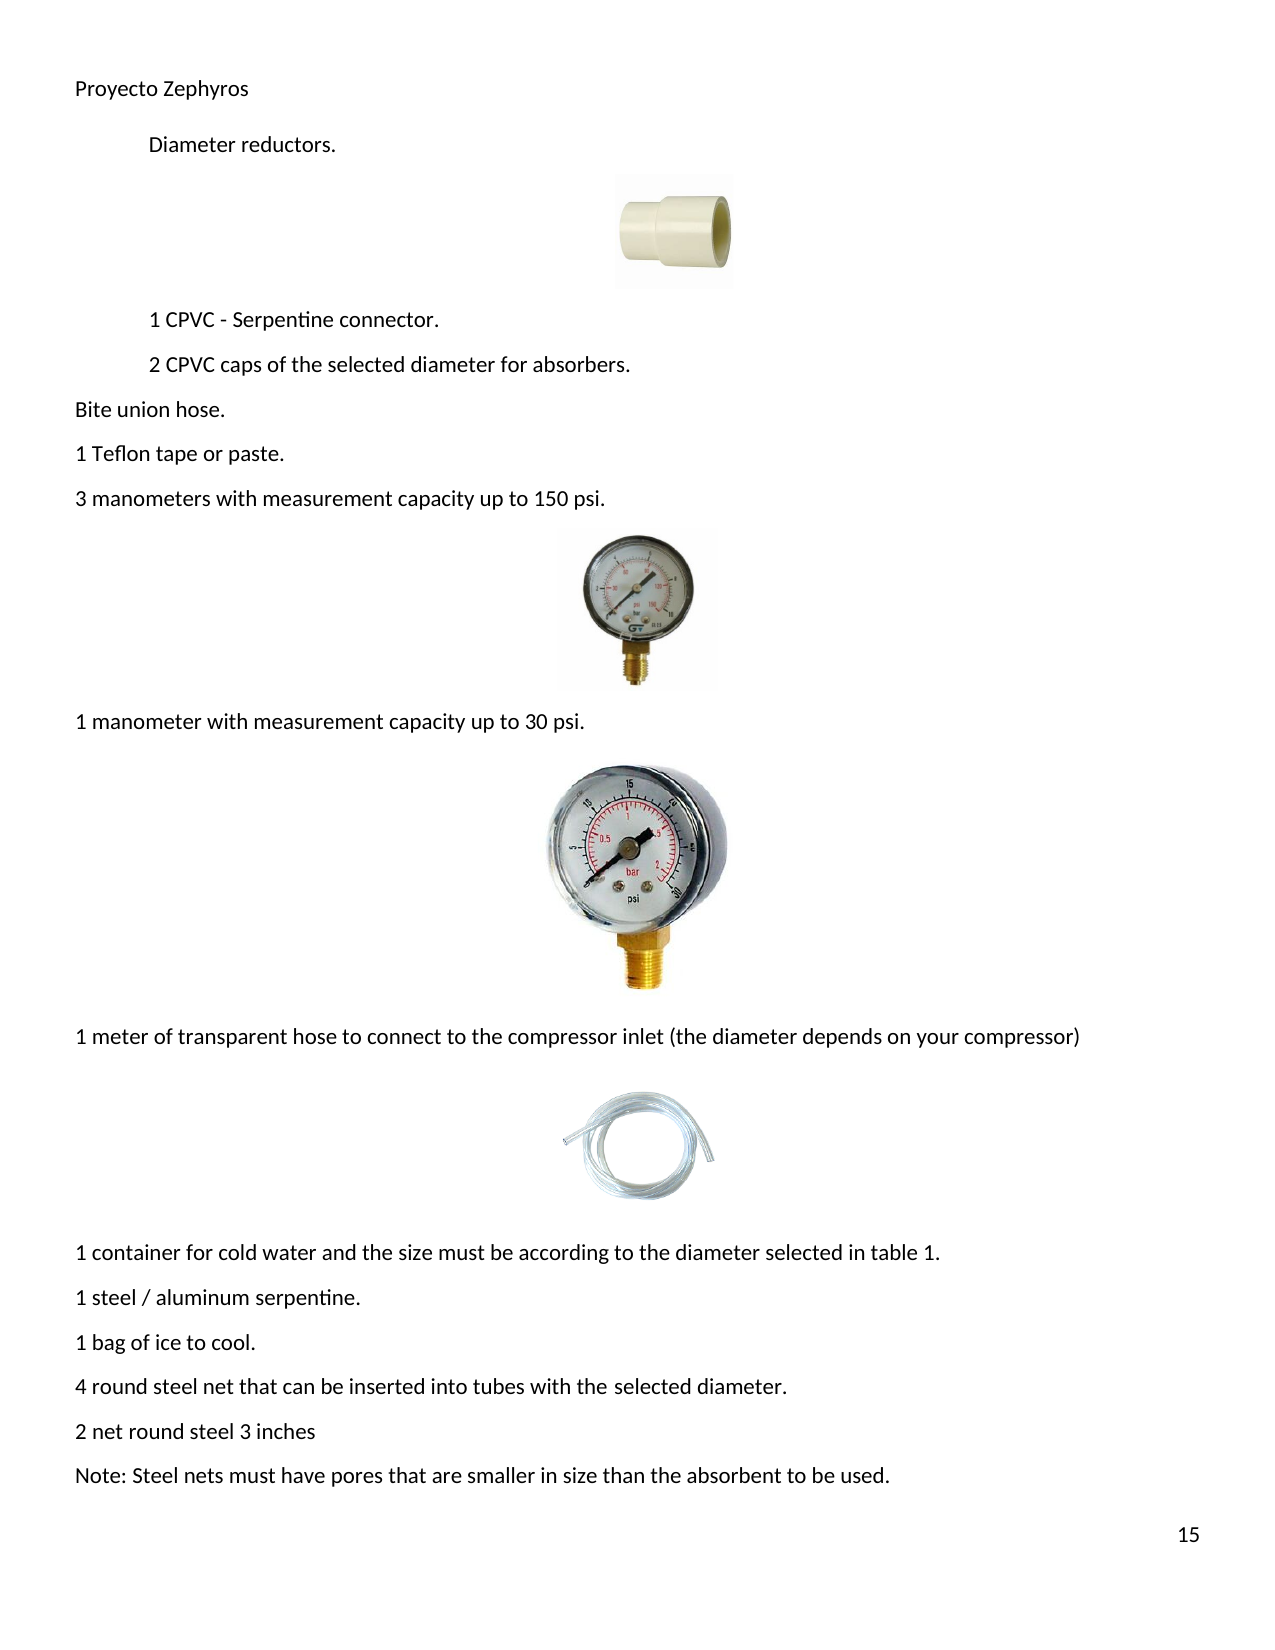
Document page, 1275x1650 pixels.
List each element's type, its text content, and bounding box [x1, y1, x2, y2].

text 4 round steel net that can be inserted into tubes with the selected diameter. [75, 1372, 1200, 1400]
text Diameter reductors. [149, 130, 1200, 158]
text Bite union hose. [75, 395, 1200, 423]
text 2 net round steel 3 inches [75, 1417, 1200, 1445]
text 1 Teflon tape or paste. [75, 439, 1200, 467]
text 1 steel / aluminum serpentine. [75, 1283, 1200, 1311]
text 1 container for cold water and the size must be according to the diameter selected in table 1. [75, 1238, 1200, 1266]
text 2 CPVC caps of the selected diameter for absorbers. [149, 350, 1200, 378]
picture [615, 174, 734, 289]
text 1 meter of transparent hose to connect to the compressor inlet (the diameter depends on your compressor) [75, 1022, 1200, 1050]
text 1 CPVC - Serpentine connector. [149, 305, 1200, 333]
text 1 bag of ice to cool. [75, 1328, 1200, 1356]
picture [560, 1066, 715, 1222]
text 3 manometers with measurement capacity up to 150 psi. [75, 484, 1200, 512]
text 1 manometer with measurement capacity up to 30 psi. [75, 707, 1200, 735]
picture [556, 528, 719, 691]
text Note: Steel nets must have pores that are smaller in size than the absorbent to be used. [75, 1462, 1200, 1490]
picture [537, 751, 738, 1006]
